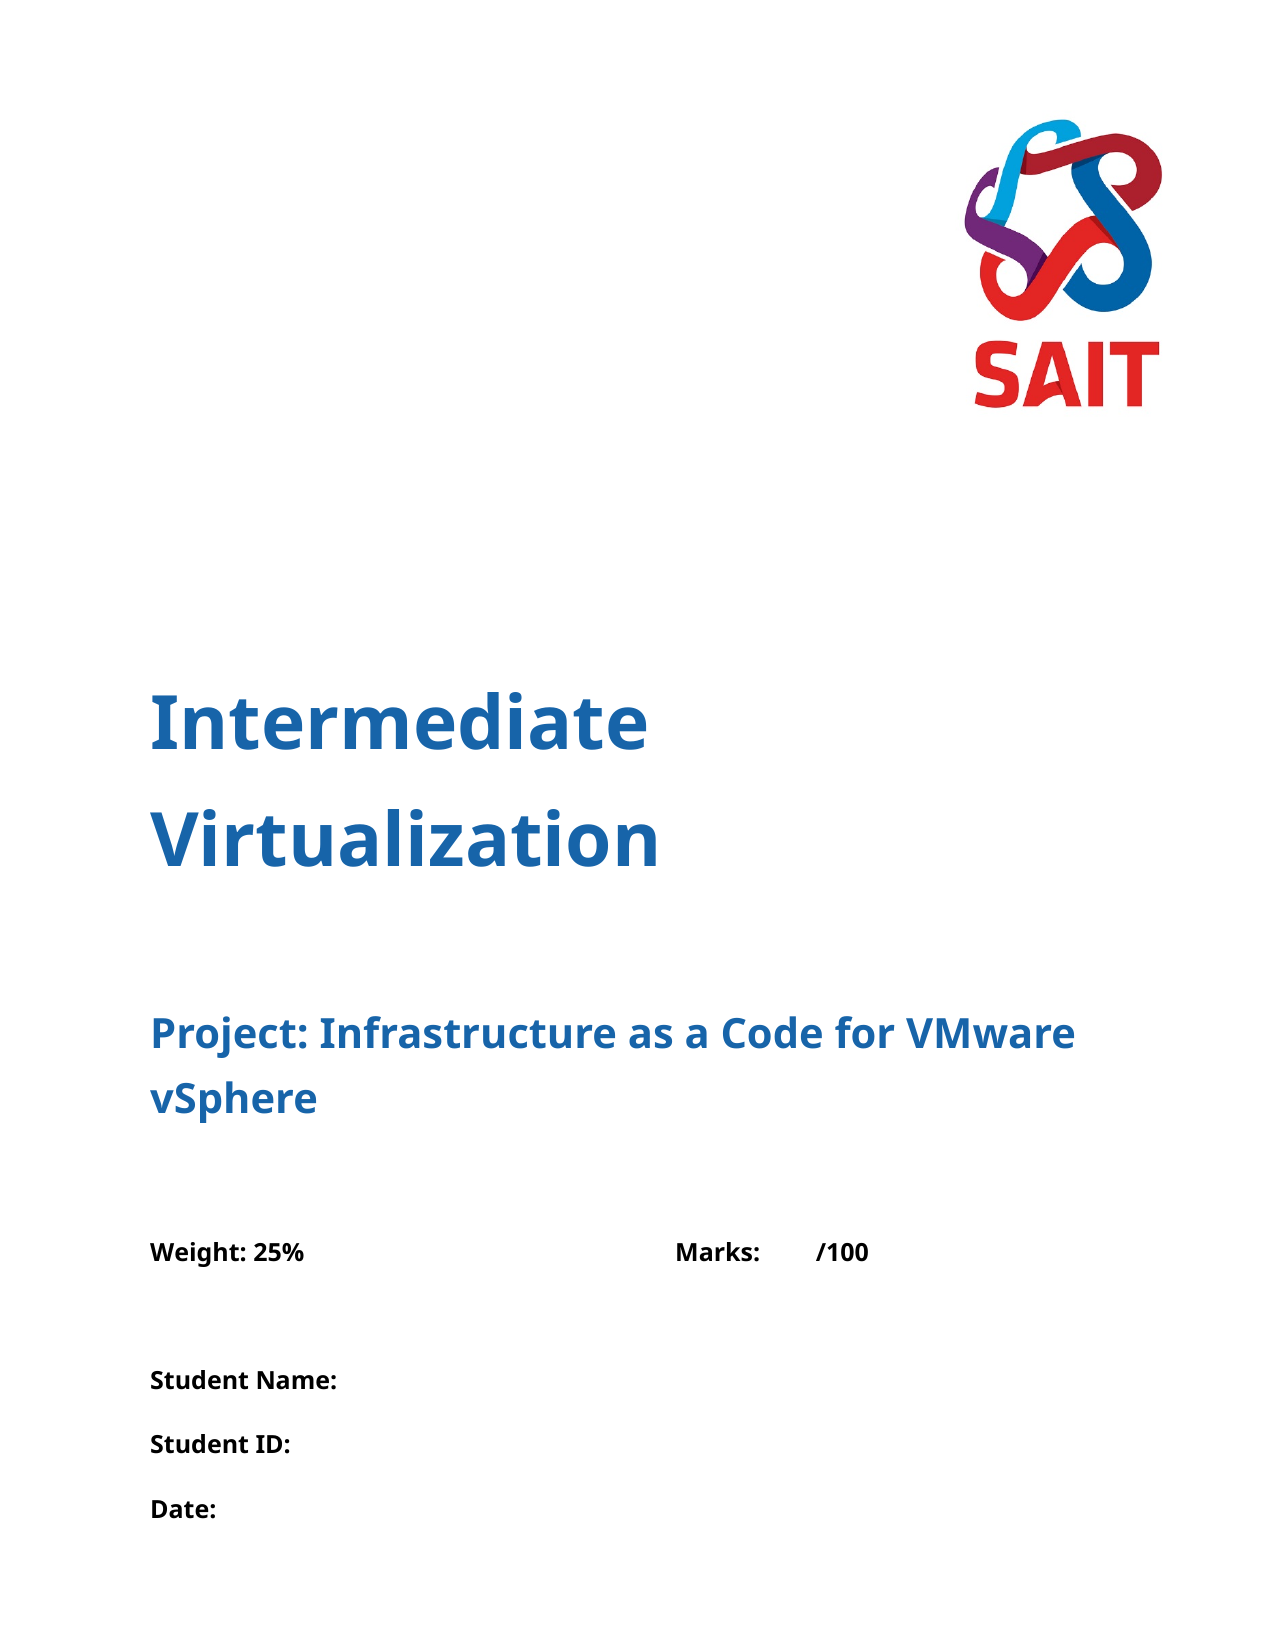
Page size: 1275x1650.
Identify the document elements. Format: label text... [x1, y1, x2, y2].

text Weight: 25% Marks: /100 [150, 1234, 1125, 1269]
text Intermediate Virtualization [150, 669, 1125, 889]
title Project: Infrastructure as a Code for VMware vSphere [150, 1004, 1125, 1126]
text Student Name: [150, 1363, 1125, 1397]
text Date: [150, 1491, 1125, 1525]
text Student ID: [150, 1427, 1125, 1461]
picture [900, 55, 1226, 421]
